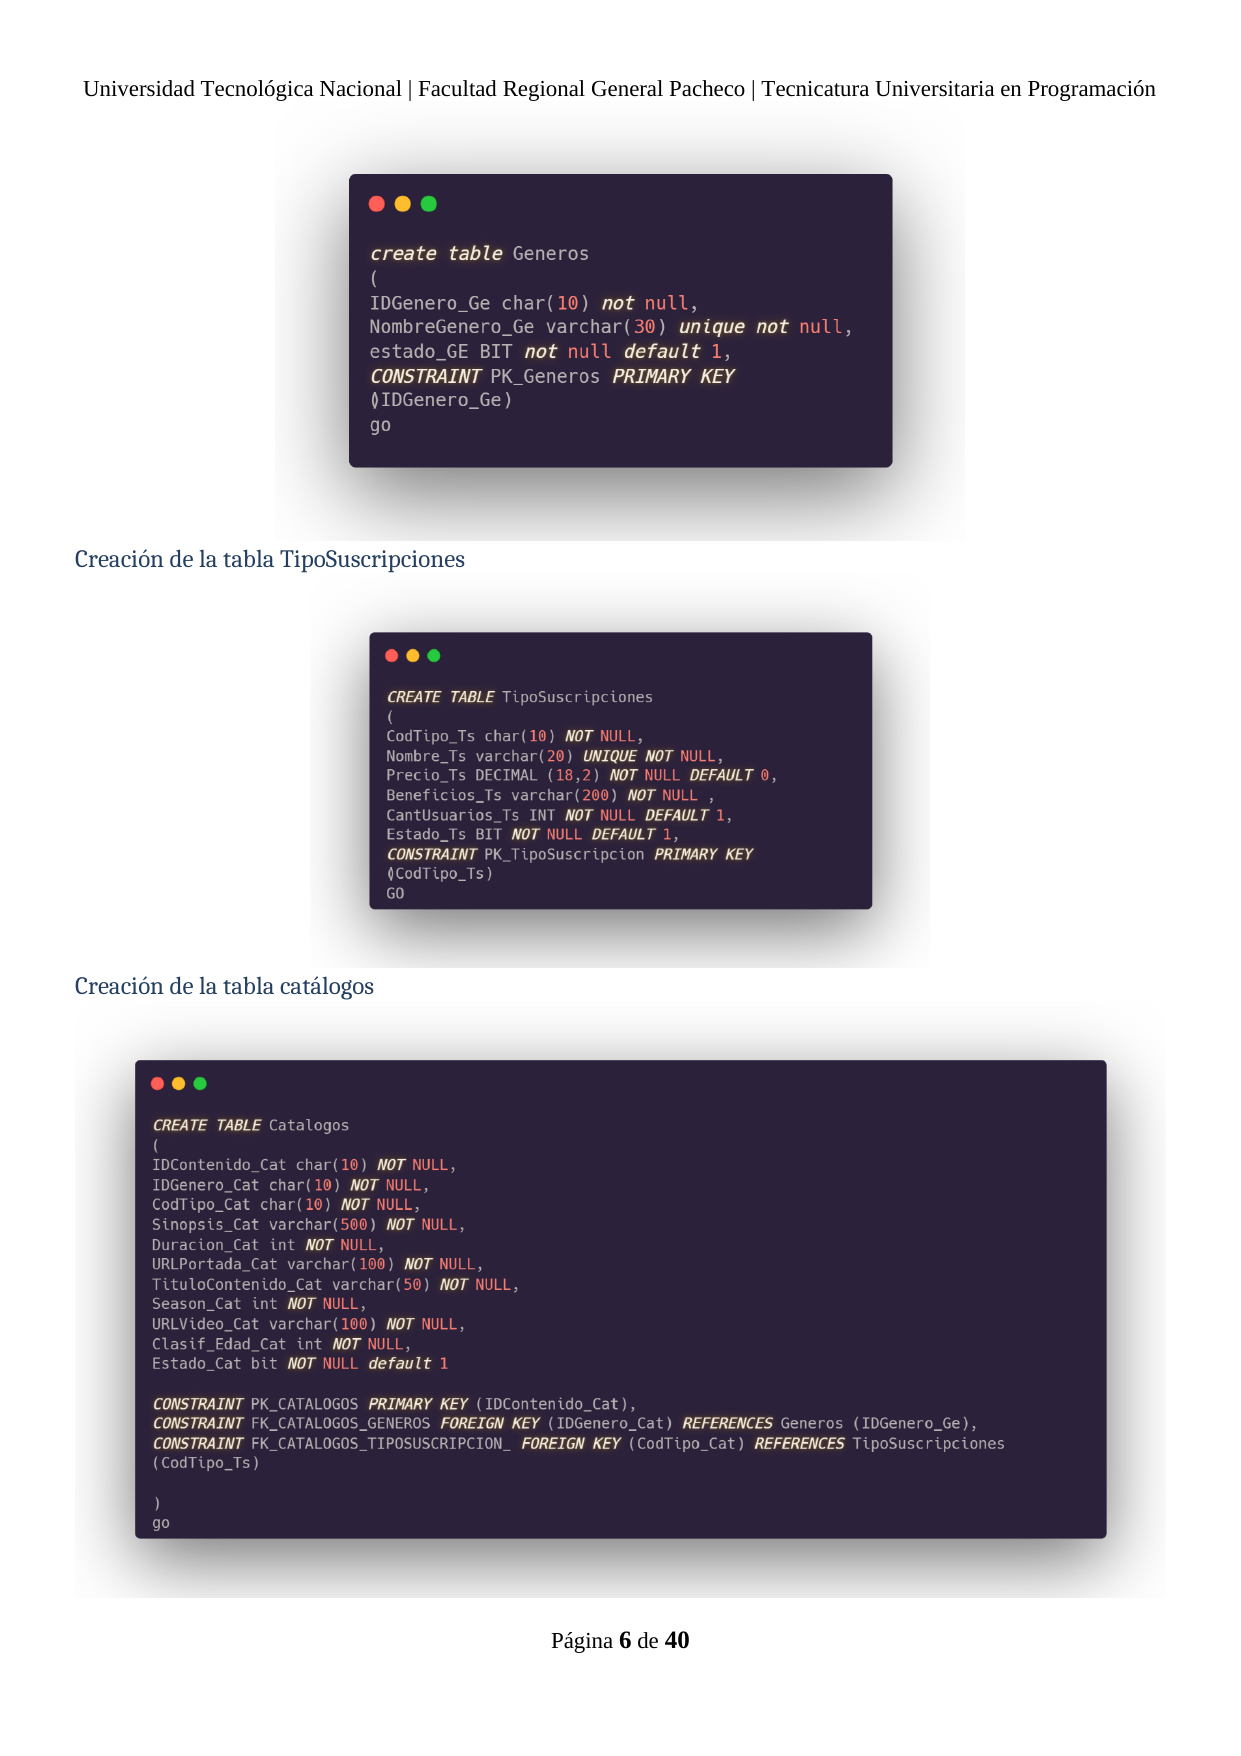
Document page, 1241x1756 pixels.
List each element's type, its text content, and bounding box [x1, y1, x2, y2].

picture [75, 1001, 1166, 1598]
picture [275, 101, 965, 541]
subtitle Creación de la tabla catálogos [75, 972, 1165, 1001]
subtitle Creación de la tabla TipoSuscripciones [75, 545, 1165, 574]
picture [310, 573, 930, 968]
